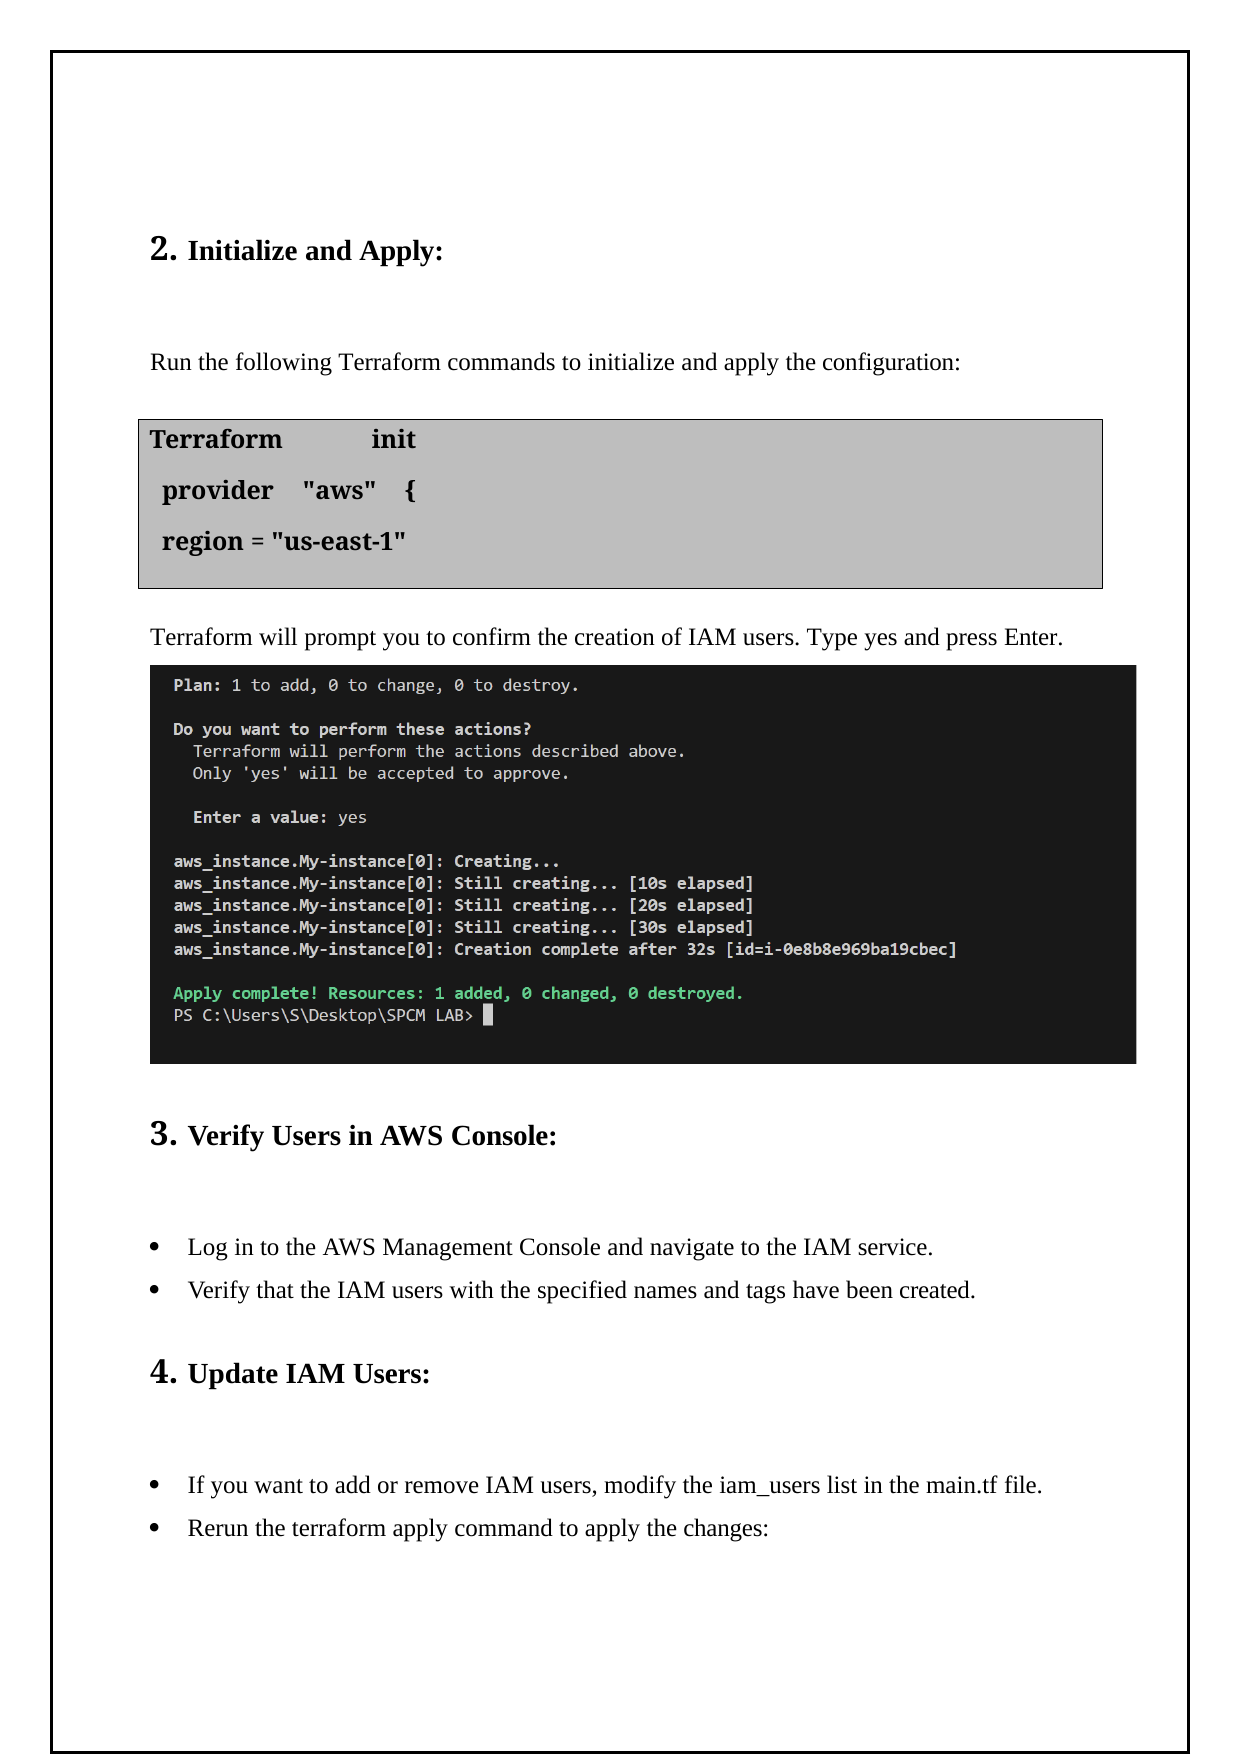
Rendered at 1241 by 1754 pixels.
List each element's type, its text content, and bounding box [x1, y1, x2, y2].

text Run the following Terraform commands to initialize and apply the configuration: [150, 347, 1113, 376]
list Rerun the terraform apply command to apply the changes: [150, 1513, 1113, 1542]
list If you want to add or remove IAM users, modify the iam_users list in the main.tf file. [150, 1470, 1091, 1499]
list Verify that the IAM users with the specified names and tags have been created. [150, 1275, 1113, 1304]
subtitle Verify Users in AWS Console: [150, 1110, 1106, 1155]
list Log in to the AWS Management Console and navigate to the IAM service. [150, 1232, 1113, 1261]
subtitle Initialize and Apply: [150, 224, 1106, 270]
text Terraform will prompt you to confirm the creation of IAM users. Type yes and press Enter. [150, 622, 1090, 651]
picture [150, 665, 1137, 1064]
subtitle Update IAM Users: [150, 1347, 1106, 1393]
